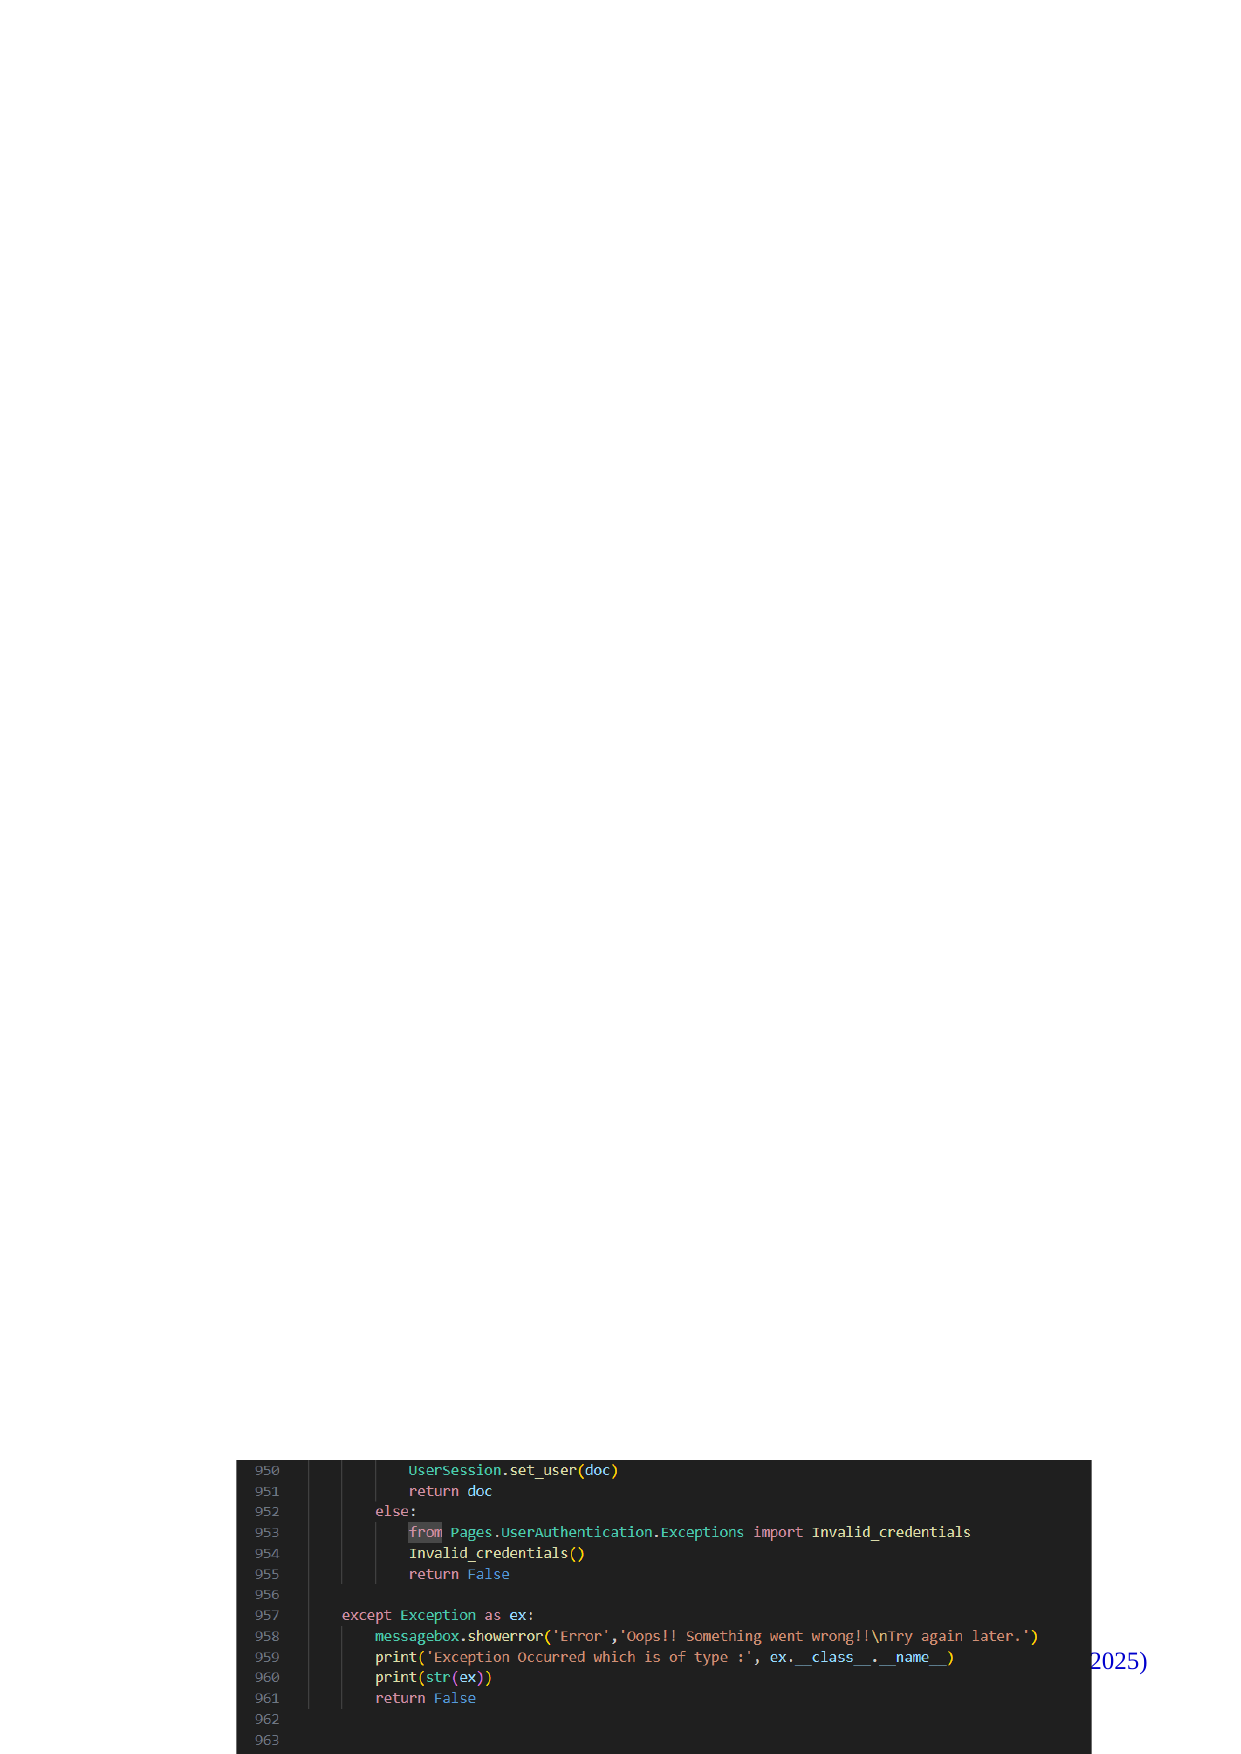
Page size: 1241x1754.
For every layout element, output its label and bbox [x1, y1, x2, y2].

picture [236, 1460, 1092, 1754]
